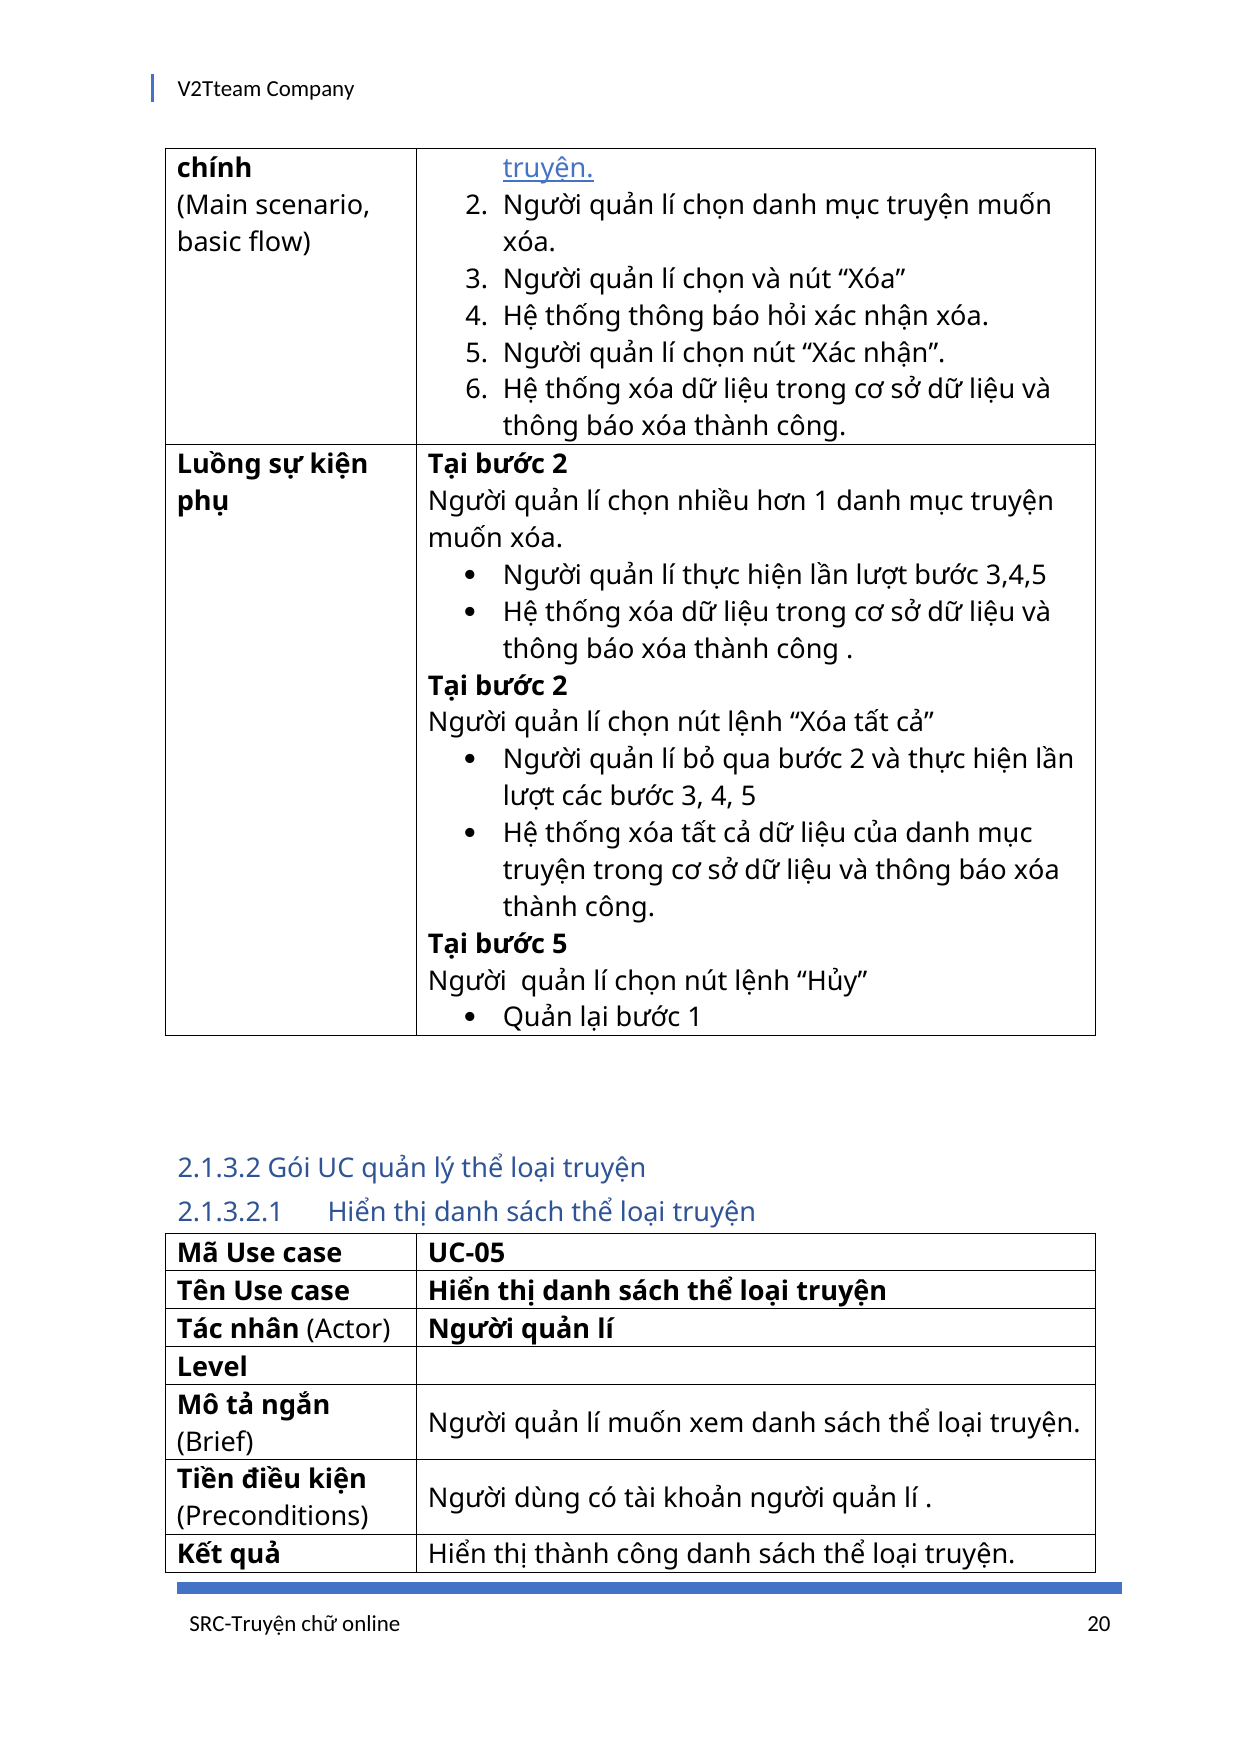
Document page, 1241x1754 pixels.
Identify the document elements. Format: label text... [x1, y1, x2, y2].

table_cell Luồng sự kiện phụ [166, 445, 416, 1035]
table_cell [417, 1535, 1095, 1572]
table_header Mã Use case [166, 1234, 416, 1270]
table_cell Tại bước 2 Người quản lí chọn nhiều hơn 1 danh mục truyện muốn xóa. Người quản lí thực hiện lần lượt bước 3,4,5 Hệ thống xóa dữ liệu trong cơ sở dữ liệu và thông báo xóa thành công . Tại bước 2 Người quản lí chọn nút lệnh “Xóa tất cả” Người quản lí bỏ qua bước 2 và thực hiện lần lượt các bước 3, 4, 5 Hệ thống xóa tất cả dữ liệu của danh mục truyện trong cơ sở dữ liệu và thông báo xóa thành công. Tại bước 5 Người quản lí chọn nút lệnh “Hủy” Quản lại bước 1 [417, 445, 1095, 1035]
table_cell Tên Use case [166, 1271, 416, 1308]
table_cell Tiền điều kiện (Preconditions) [166, 1460, 416, 1534]
table_cell Mô tả ngắn (Brief) [166, 1385, 416, 1459]
table_cell Tác nhân (Actor) [166, 1309, 416, 1346]
table_header UC-05 [417, 1234, 1095, 1270]
table_cell Người quản lí muốn xem danh sách thể loại truyện. [417, 1385, 1095, 1459]
table_cell Level [166, 1347, 416, 1384]
table_cell Người dùng có tài khoản người quản lí . [417, 1460, 1095, 1534]
subtitle Hiển thị danh sách thể loại truyện [177, 1193, 1122, 1229]
table_cell Người quản lí [417, 1309, 1095, 1346]
table_cell [417, 1347, 1095, 1384]
table_cell Hiển thị danh sách thể loại truyện [417, 1271, 1095, 1308]
subtitle Gói UC quản lý thể loại truyện [177, 1149, 1122, 1186]
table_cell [417, 149, 1095, 444]
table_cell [166, 149, 416, 444]
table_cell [166, 1535, 416, 1572]
